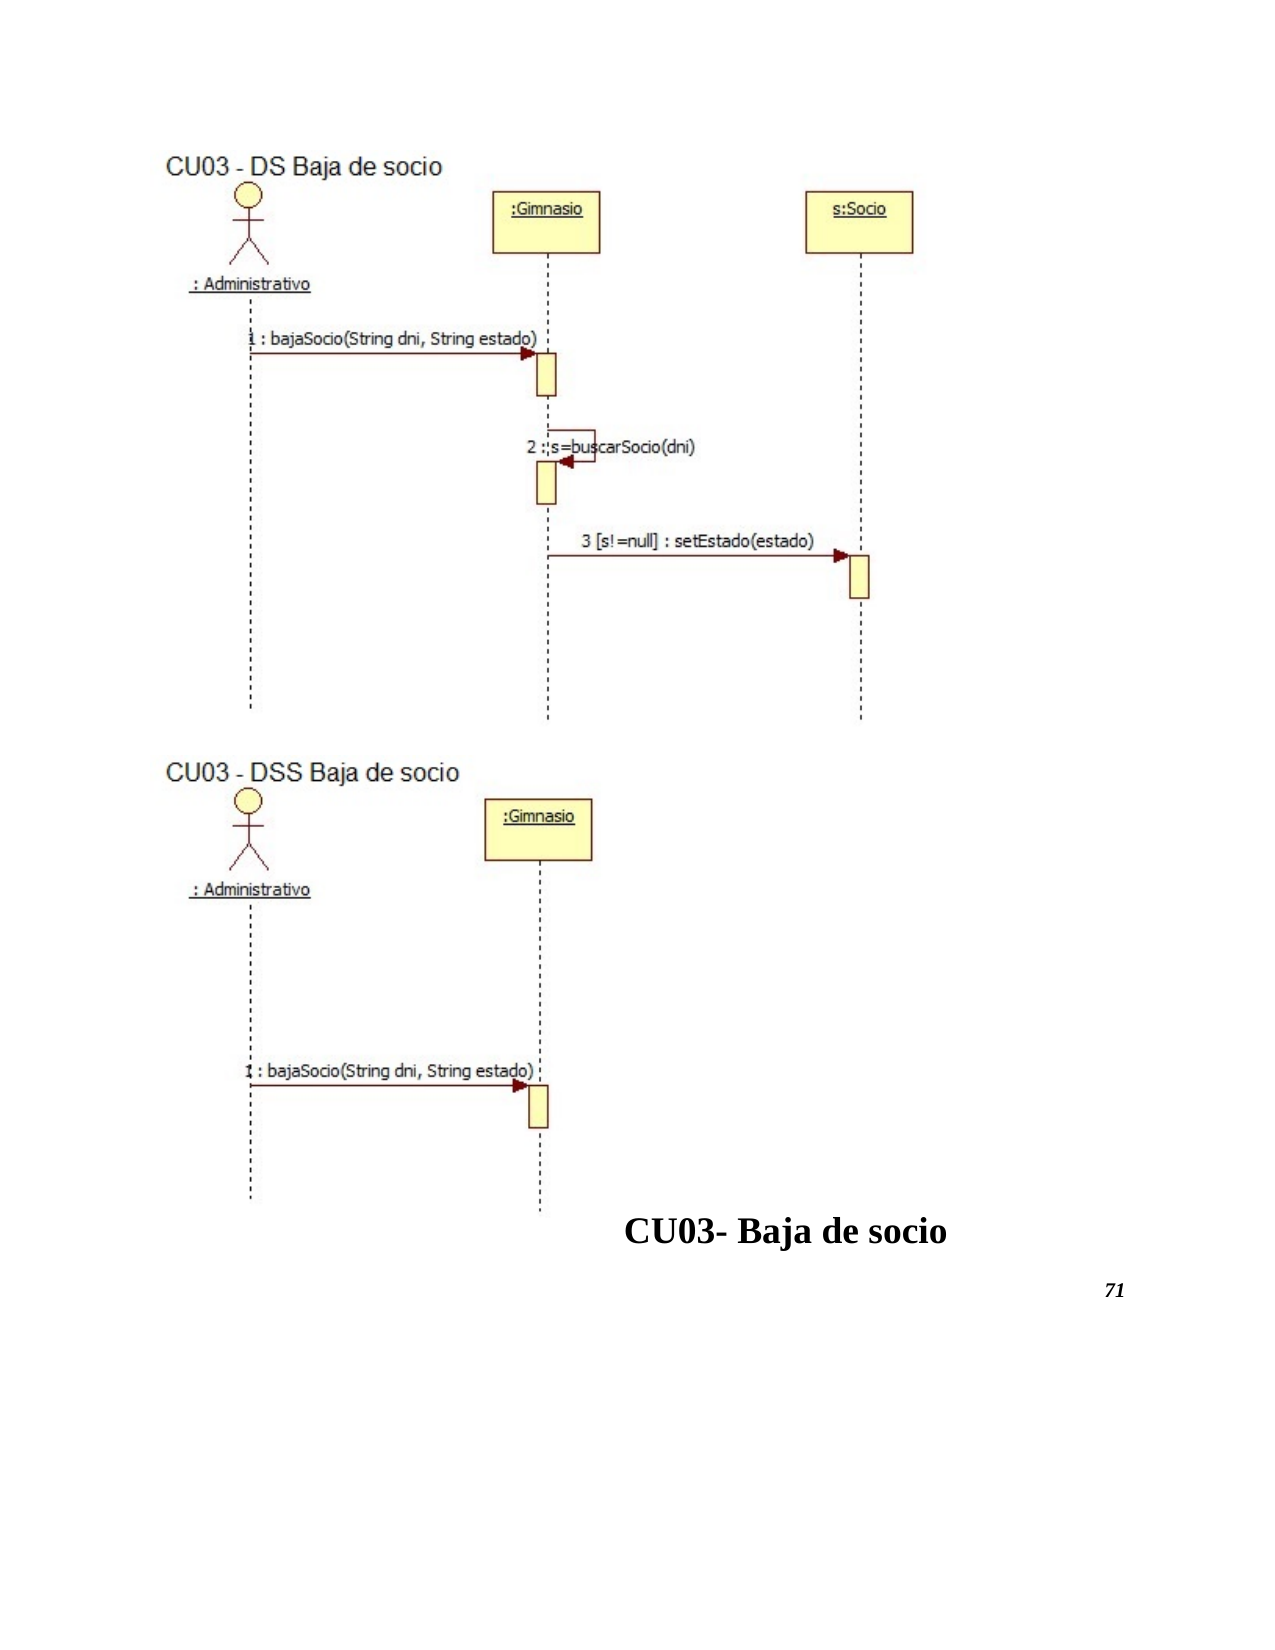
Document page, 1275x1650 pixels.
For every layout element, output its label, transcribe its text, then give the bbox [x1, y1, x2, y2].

picture [150, 150, 945, 1243]
